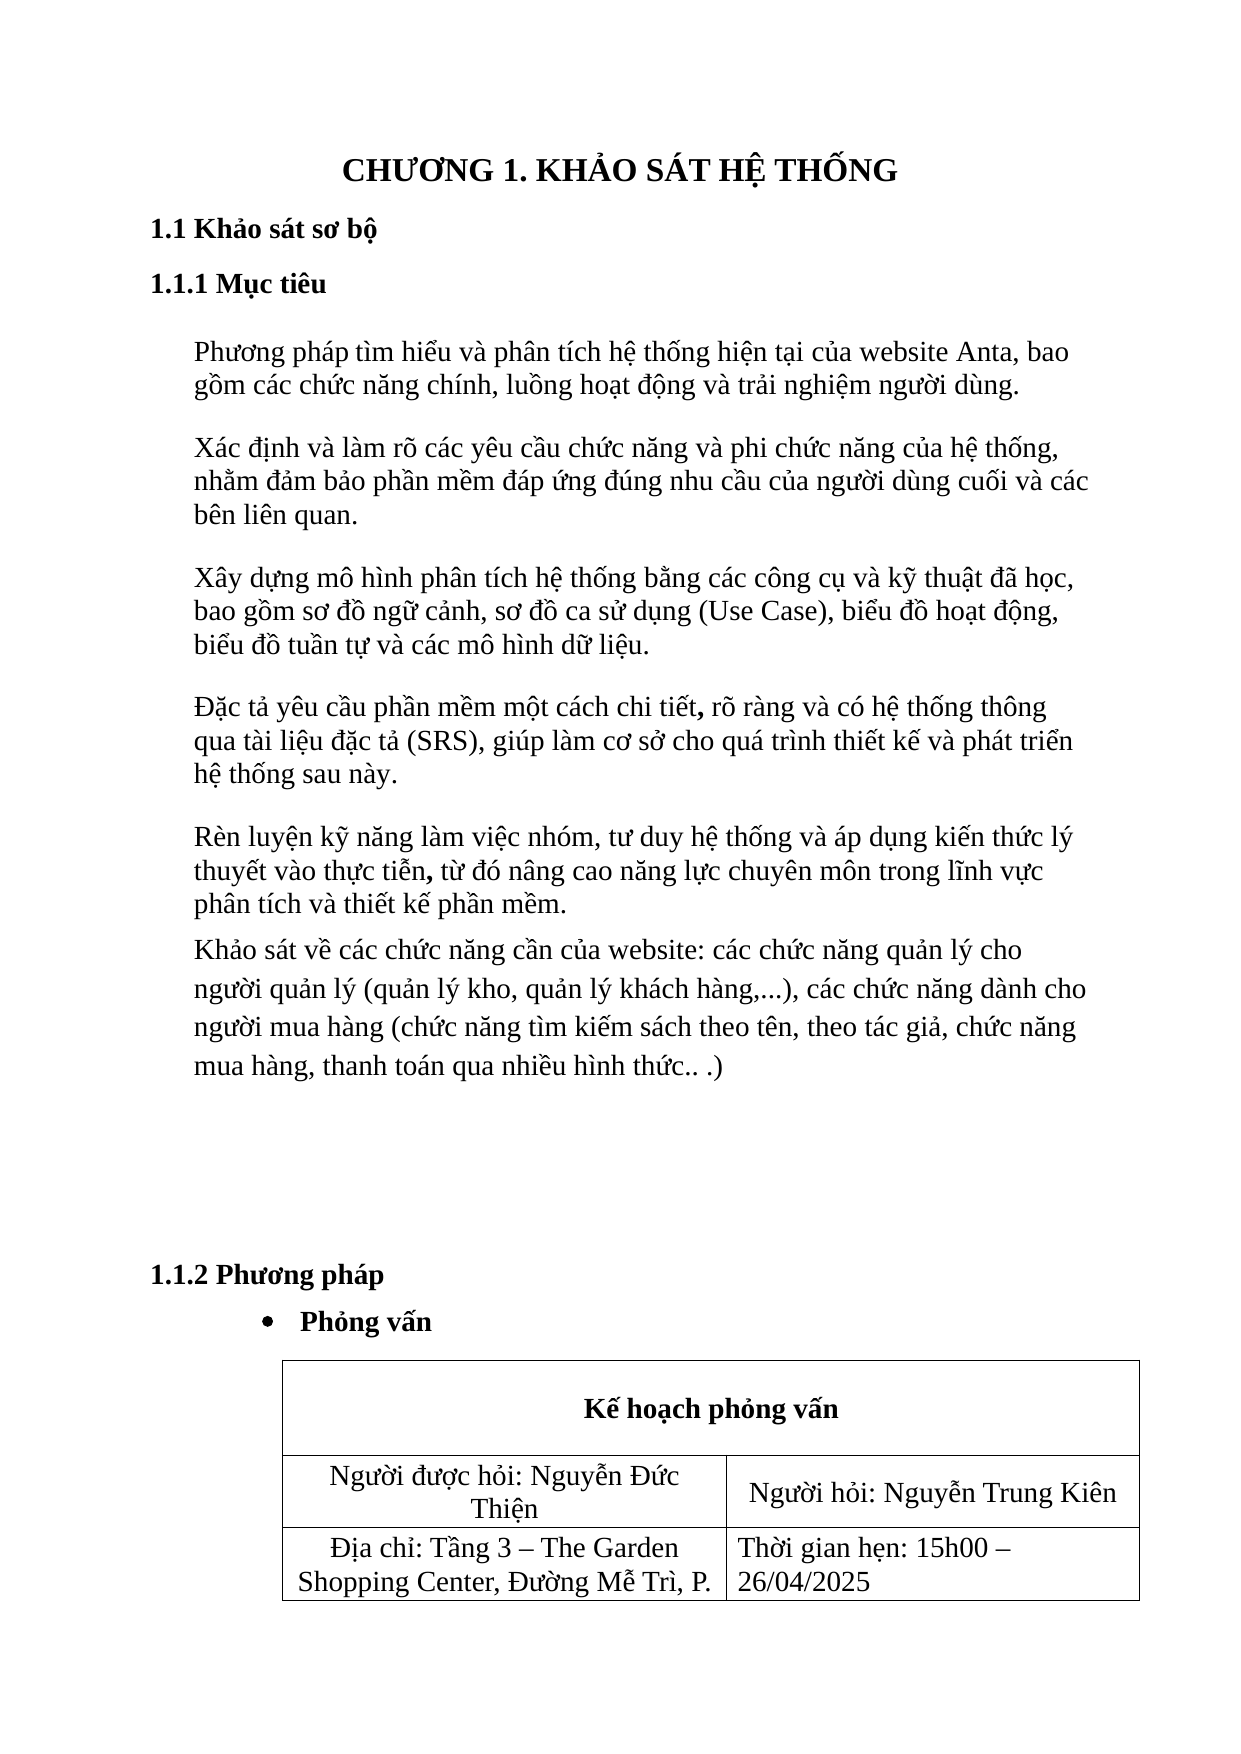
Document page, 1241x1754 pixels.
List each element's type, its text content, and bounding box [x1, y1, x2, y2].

text Phương pháp tìm hiểu và phân tích hệ thống hiện tại của website Anta, bao gồm các chức năng chính, luồng hoạt động và trải nghiệm người dùng. [194, 334, 1090, 401]
list Phỏng vấn [262, 1304, 1090, 1338]
text Đặc tả yêu cầu phần mềm một cách chi tiết, rõ ràng và có hệ thống thông qua tài liệu đặc tả (SRS), giúp làm cơ sở cho quá trình thiết kế và phát triển hệ thống sau này. [194, 689, 1090, 790]
text Rèn luyện kỹ năng làm việc nhóm, tư duy hệ thống và áp dụng kiến thức lý thuyết vào thực tiễn, từ đó nâng cao năng lực chuyên môn trong lĩnh vực phân tích và thiết kế phần mềm. [194, 819, 1090, 920]
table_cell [727, 1528, 1139, 1599]
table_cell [283, 1528, 726, 1599]
subtitle CHƯƠNG 1. KHẢO SÁT HỆ THỐNG [150, 150, 1090, 188]
table_cell Người hỏi: Nguyễn Trung Kiên [727, 1456, 1139, 1527]
subtitle 1.1.1 Mục tiêu [150, 266, 1090, 299]
text Khảo sát về các chức năng cần của website: các chức năng quản lý cho người quản lý (quản lý kho, quản lý khách hàng,...), các chức năng dành cho người mua hàng (chức năng tìm kiếm sách theo tên, theo tác giả, chức năng mua hàng, thanh toán qua nhiều hình thức.. .) [194, 932, 1090, 1082]
text Xác định và làm rõ các yêu cầu chức năng và phi chức năng của hệ thống, nhằm đảm bảo phần mềm đáp ứng đúng nhu cầu của người dùng cuối và các bên liên quan. [194, 430, 1090, 531]
subtitle 1.1.2 Phương pháp [150, 1257, 1090, 1291]
subtitle 1.1 Khảo sát sơ bộ [150, 211, 1090, 244]
table_header Kế hoạch phỏng vấn [283, 1361, 1139, 1454]
table_cell Người được hỏi: Nguyễn Đức Thiện [283, 1456, 726, 1527]
text Xây dựng mô hình phân tích hệ thống bằng các công cụ và kỹ thuật đã học, bao gồm sơ đồ ngữ cảnh, sơ đồ ca sử dụng (Use Case), biểu đồ hoạt động, biểu đồ tuần tự và các mô hình dữ liệu. [194, 560, 1090, 660]
